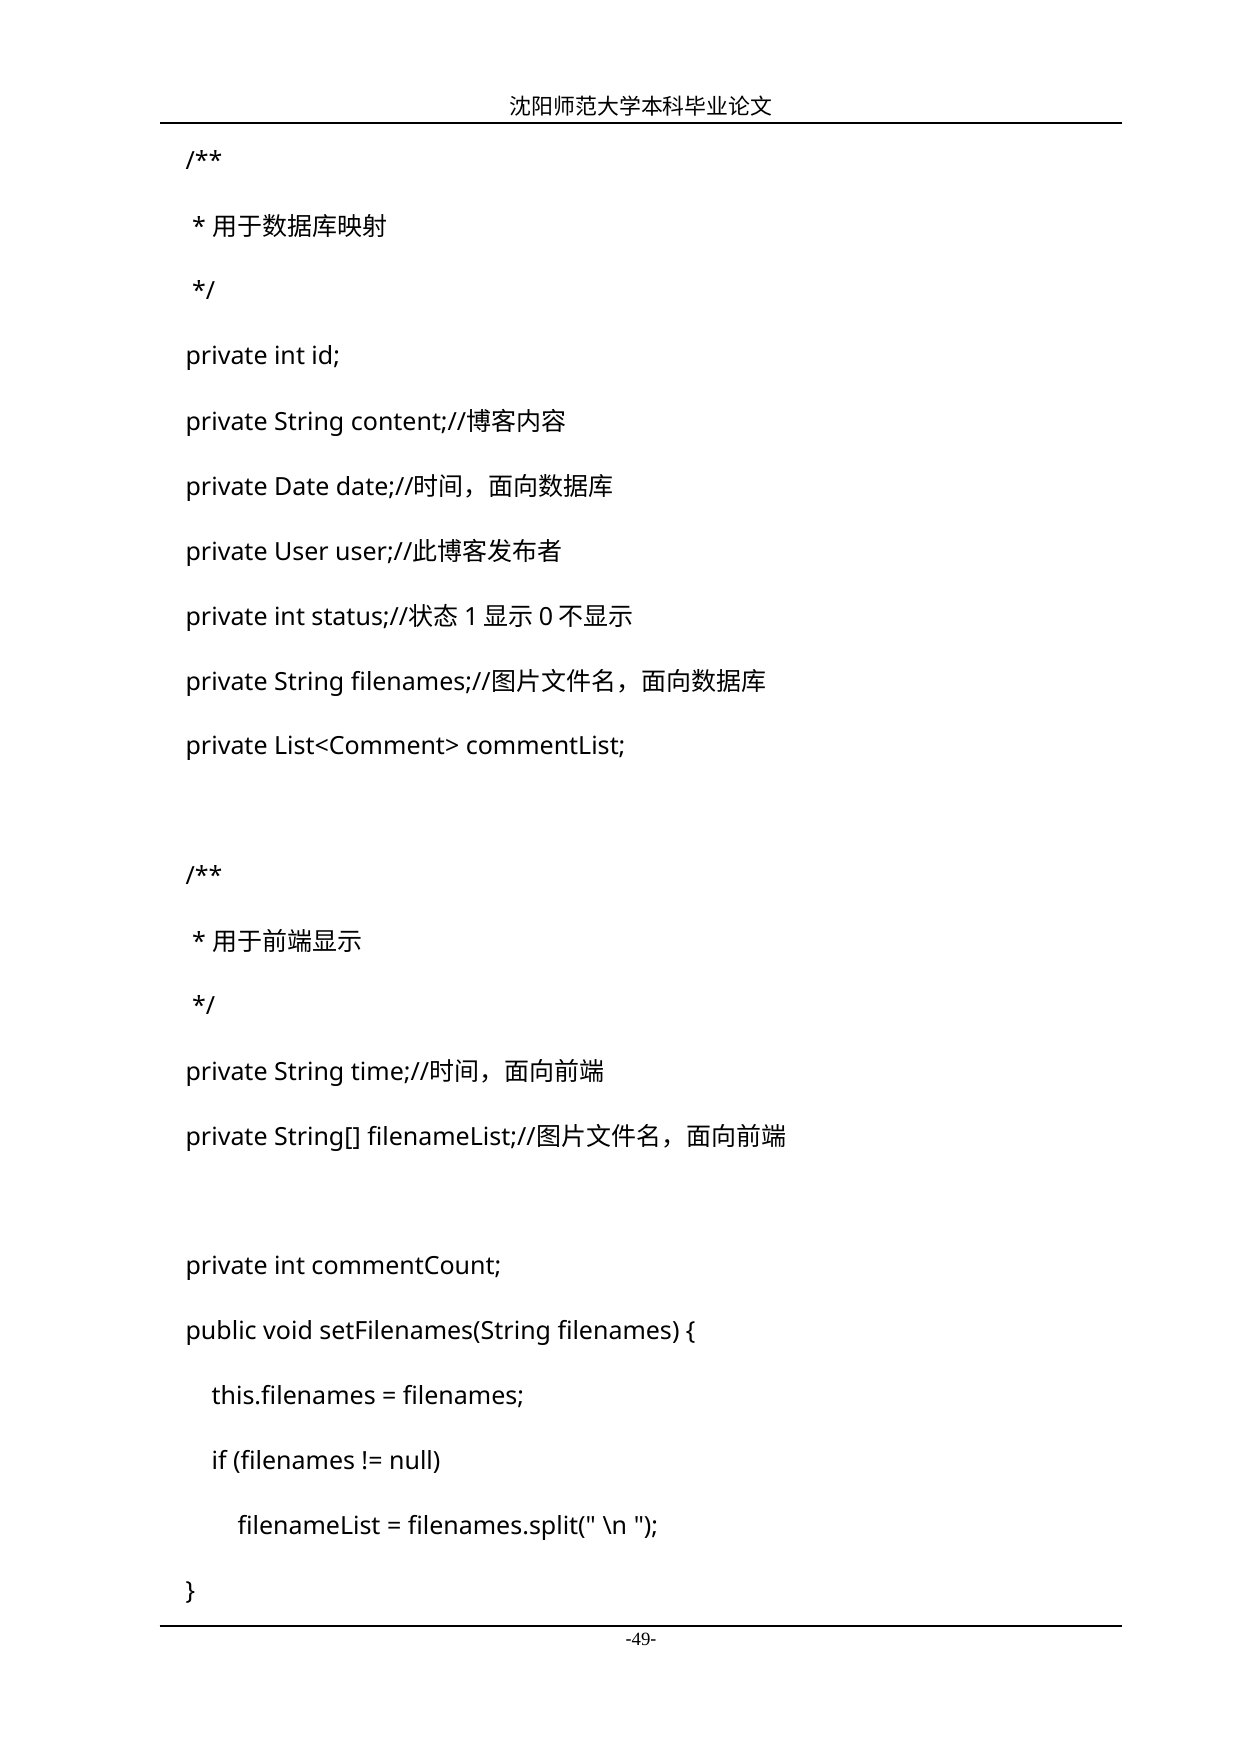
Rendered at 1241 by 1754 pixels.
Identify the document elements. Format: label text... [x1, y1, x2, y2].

text private User user;//此博客发布者 [159, 517, 1122, 582]
text } [159, 1557, 1122, 1622]
text * 用于前端显示 [159, 907, 1122, 972]
text /** [159, 127, 1122, 192]
text private String[] filenameList;//图片文件名，面向前端 [159, 1102, 1122, 1167]
text if (filenames != null) [159, 1427, 1122, 1492]
text * 用于数据库映射 [159, 192, 1122, 257]
text public void setFilenames(String filenames) { [159, 1297, 1122, 1362]
text filenameList = filenames.split(" \n "); [159, 1492, 1122, 1557]
text private Date date;//时间，面向数据库 [159, 452, 1122, 517]
text private String content;//博客内容 [159, 387, 1122, 452]
text */ [159, 257, 1122, 322]
text private int id; [159, 322, 1122, 387]
text private String filenames;//图片文件名，面向数据库 [159, 647, 1122, 712]
text private int commentCount; [159, 1232, 1122, 1297]
text this.filenames = filenames; [159, 1362, 1122, 1427]
text */ [159, 972, 1122, 1037]
text private List<Comment> commentList; [159, 712, 1122, 777]
text private int status;//状态 1显示 0不显示 [159, 582, 1122, 647]
text /** [159, 842, 1122, 907]
text private String time;//时间，面向前端 [159, 1037, 1122, 1102]
